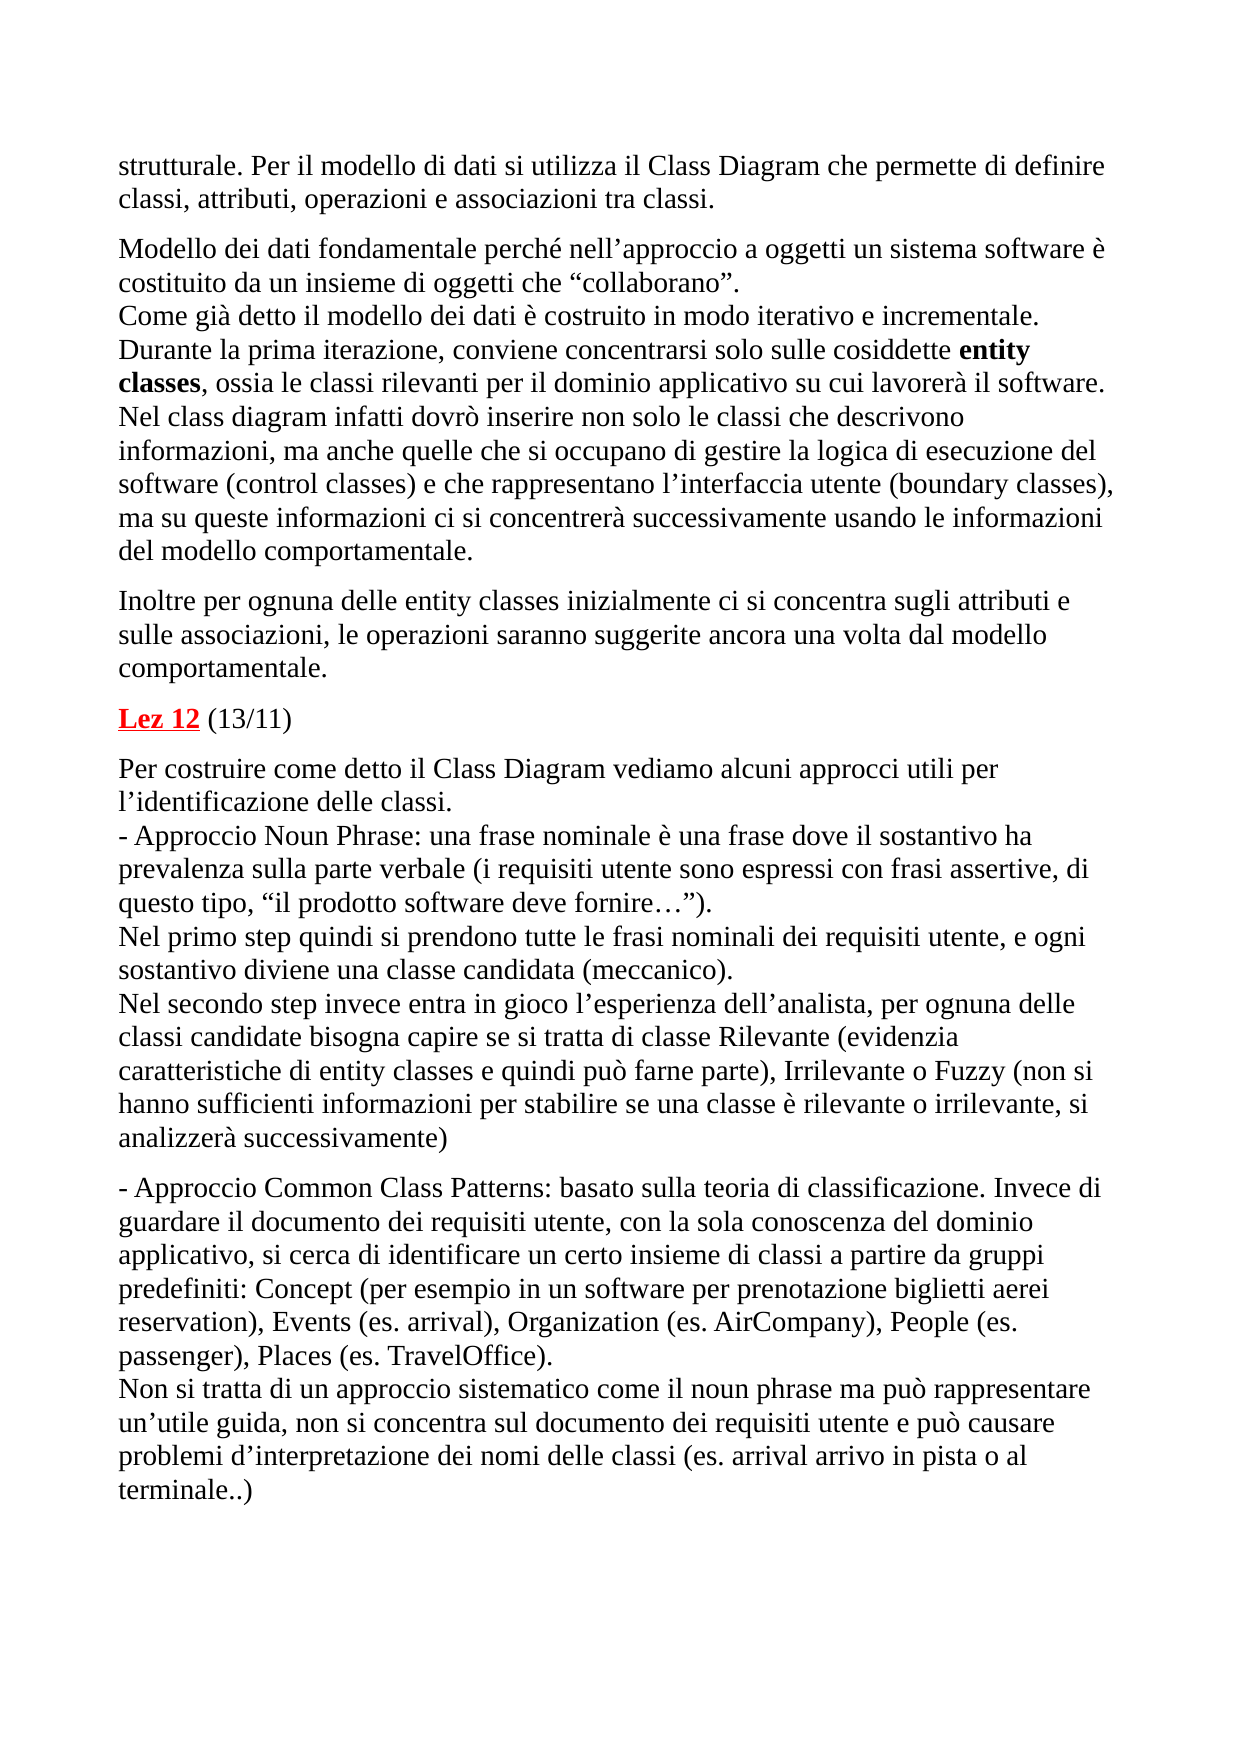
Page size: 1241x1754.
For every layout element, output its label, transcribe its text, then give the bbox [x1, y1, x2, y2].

text Modello dei dati fondamentale perché nell’approccio a oggetti un sistema software è costituito da un insieme di oggetti che “collaborano”. Come già detto il modello dei dati è costruito in modo iterativo e incrementale. Durante la prima iterazione, conviene concentrarsi solo sulle cosiddette entity classes, ossia le classi rilevanti per il dominio applicativo su cui lavorerà il software. Nel class diagram infatti dovrò inserire non solo le classi che descrivono informazioni, ma anche quelle che si occupano di gestire la logica di esecuzione del software (control classes) e che rappresentano l’interfaccia utente (boundary classes), ma su queste informazioni ci si concentrerà successivamente usando le informazioni del modello comportamentale. [118, 231, 1122, 567]
text Lez 12 (13/11) [118, 701, 1122, 734]
text Inoltre per ognuna delle entity classes inizialmente ci si concentra sugli attributi e sulle associazioni, le operazioni saranno suggerite ancora una volta dal modello comportamentale. [118, 583, 1122, 684]
text - Approccio Common Class Patterns: basato sulla teoria di classificazione. Invece di guardare il documento dei requisiti utente, con la sola conoscenza del dominio applicativo, si cerca di identificare un certo insieme di classi a partire da gruppi predefiniti: Concept (per esempio in un software per prenotazione biglietti aerei reservation), Events (es. arrival), Organization (es. AirCompany), People (es. passenger), Places (es. TravelOffice). Non si tratta di un approccio sistematico come il noun phrase ma può rappresentare un’utile guida, non si concentra sul documento dei requisiti utente e può causare problemi d’interpretazione dei nomi delle classi (es. arrival arrivo in pista o al terminale..) [118, 1170, 1122, 1506]
text Per costruire come detto il Class Diagram vediamo alcuni approcci utili per l’identificazione delle classi. - Approccio Noun Phrase: una frase nominale è una frase dove il sostantivo ha prevalenza sulla parte verbale (i requisiti utente sono espressi con frasi assertive, di questo tipo, “il prodotto software deve fornire…”). Nel primo step quindi si prendono tutte le frasi nominali dei requisiti utente, e ogni sostantivo diviene una classe candidata (meccanico). Nel secondo step invece entra in gioco l’esperienza dell’analista, per ognuna delle classi candidate bisogna capire se si tratta di classe Rilevante (evidenzia caratteristiche di entity classes e quindi può farne parte), Irrilevante o Fuzzy (non si hanno sufficienti informazioni per stabilire se una classe è rilevante o irrilevante, si analizzerà successivamente) [118, 751, 1122, 1153]
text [118, 148, 1122, 215]
